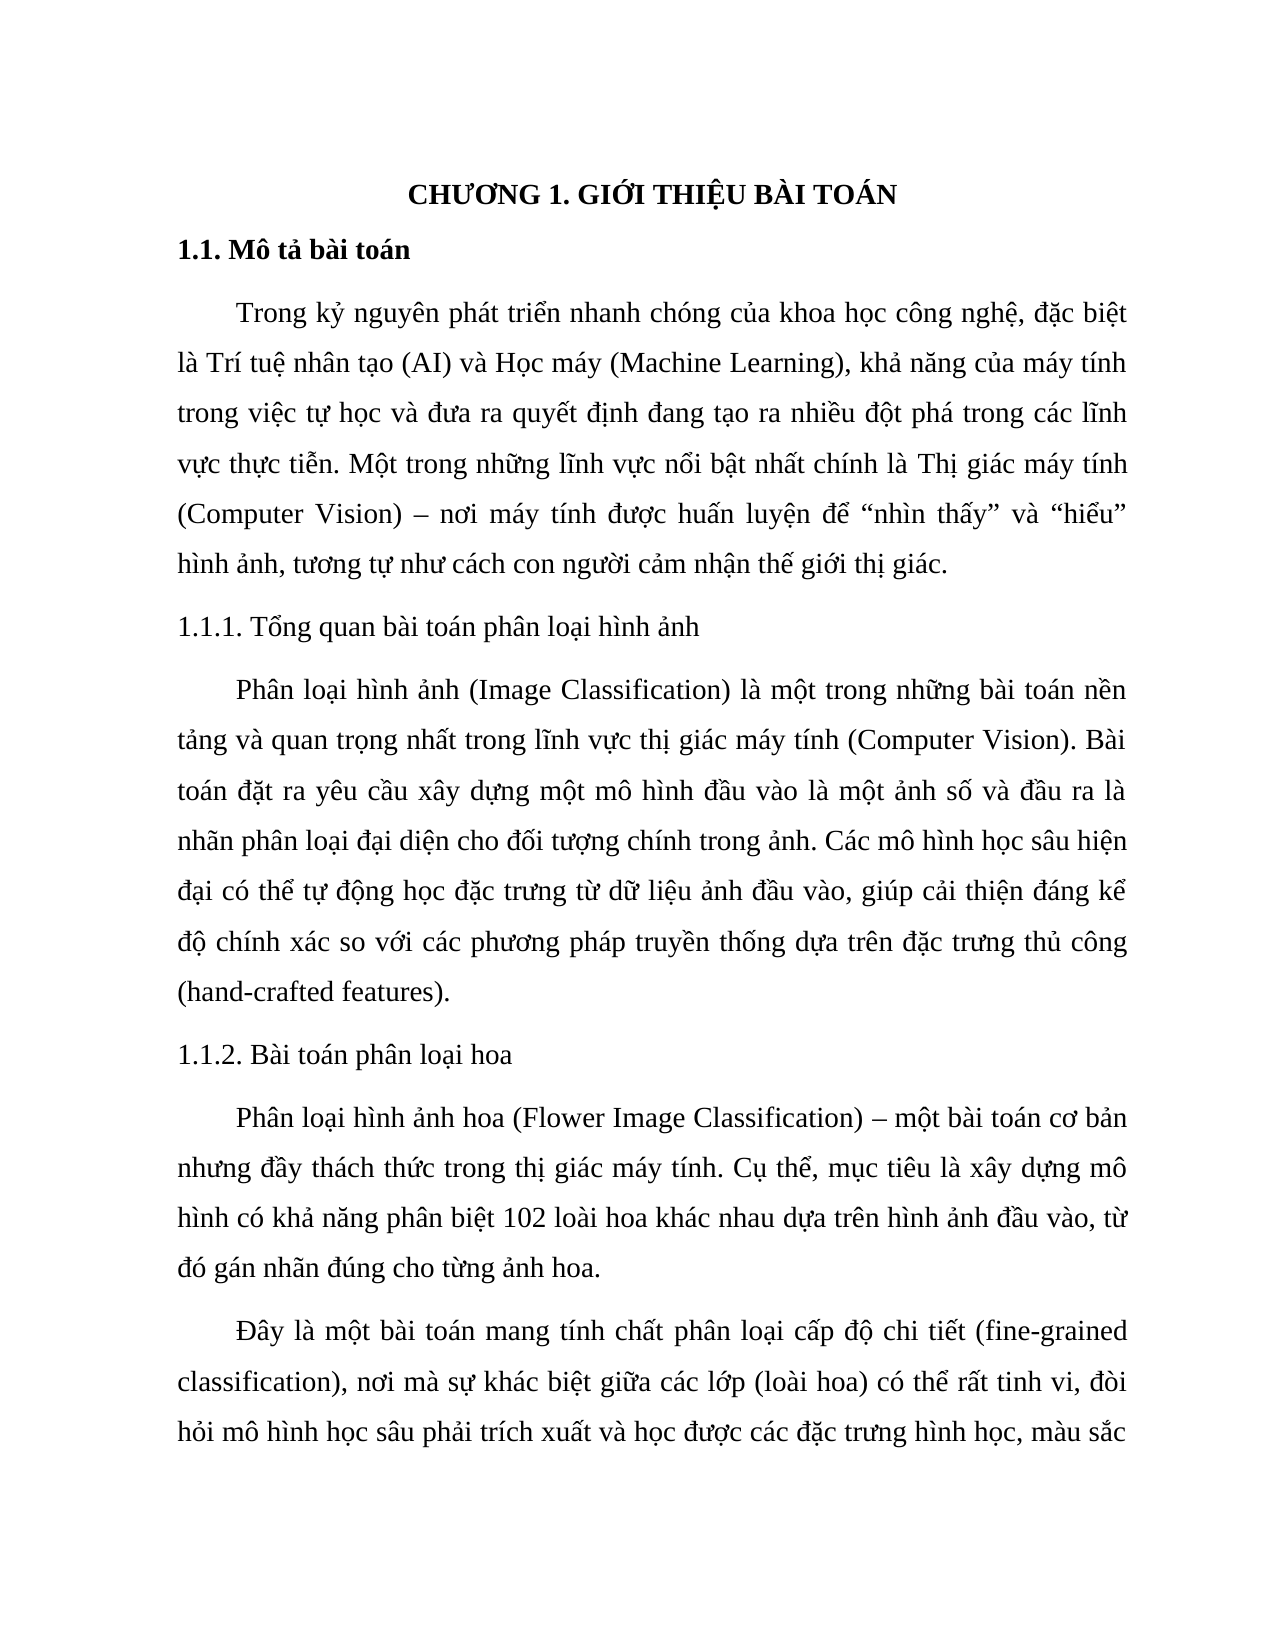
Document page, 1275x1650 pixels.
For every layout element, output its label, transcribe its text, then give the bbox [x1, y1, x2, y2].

text Phân loại hình ảnh (Image Classification) là một trong những bài toán nền tảng và quan trọng nhất trong lĩnh vực thị giác máy tính (Computer Vision). Bài toán đặt ra yêu cầu xây dựng một mô hình đầu vào là một ảnh số và đầu ra là nhãn phân loại đại diện cho đối tượng chính trong ảnh. Các mô hình học sâu hiện đại có thể tự động học đặc trưng từ dữ liệu ảnh đầu vào, giúp cải thiện đáng kể độ chính xác so với các phương pháp truyền thống dựa trên đặc trưng thủ công (hand-crafted features). [177, 672, 1128, 1008]
text 1.1.1. Tổng quan bài toán phân loại hình ảnh [177, 609, 1128, 643]
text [177, 1313, 1128, 1448]
text CHƯƠNG 1. GIỚI THIỆU BÀI TOÁN [177, 177, 1128, 211]
text Trong kỷ nguyên phát triển nhanh chóng của khoa học công nghệ, đặc biệt là Trí tuệ nhân tạo (AI) và Học máy (Machine Learning), khả năng của máy tính trong việc tự học và đưa ra quyết định đang tạo ra nhiều đột phá trong các lĩnh vực thực tiễn. Một trong những lĩnh vực nổi bật nhất chính là Thị giác máy tính (Computer Vision) – nơi máy tính được huấn luyện để “nhìn thấy” và “hiểu” hình ảnh, tương tự như cách con người cảm nhận thế giới thị giác. [177, 295, 1128, 580]
text 1.1. Mô tả bài toán [177, 232, 1128, 266]
text 1.1.2. Bài toán phân loại hoa [177, 1037, 1128, 1070]
text Phân loại hình ảnh hoa (Flower Image Classification) – một bài toán cơ bản nhưng đầy thách thức trong thị giác máy tính. Cụ thể, mục tiêu là xây dựng mô hình có khả năng phân biệt 102 loài hoa khác nhau dựa trên hình ảnh đầu vào, từ đó gán nhãn đúng cho từng ảnh hoa. [177, 1100, 1128, 1284]
